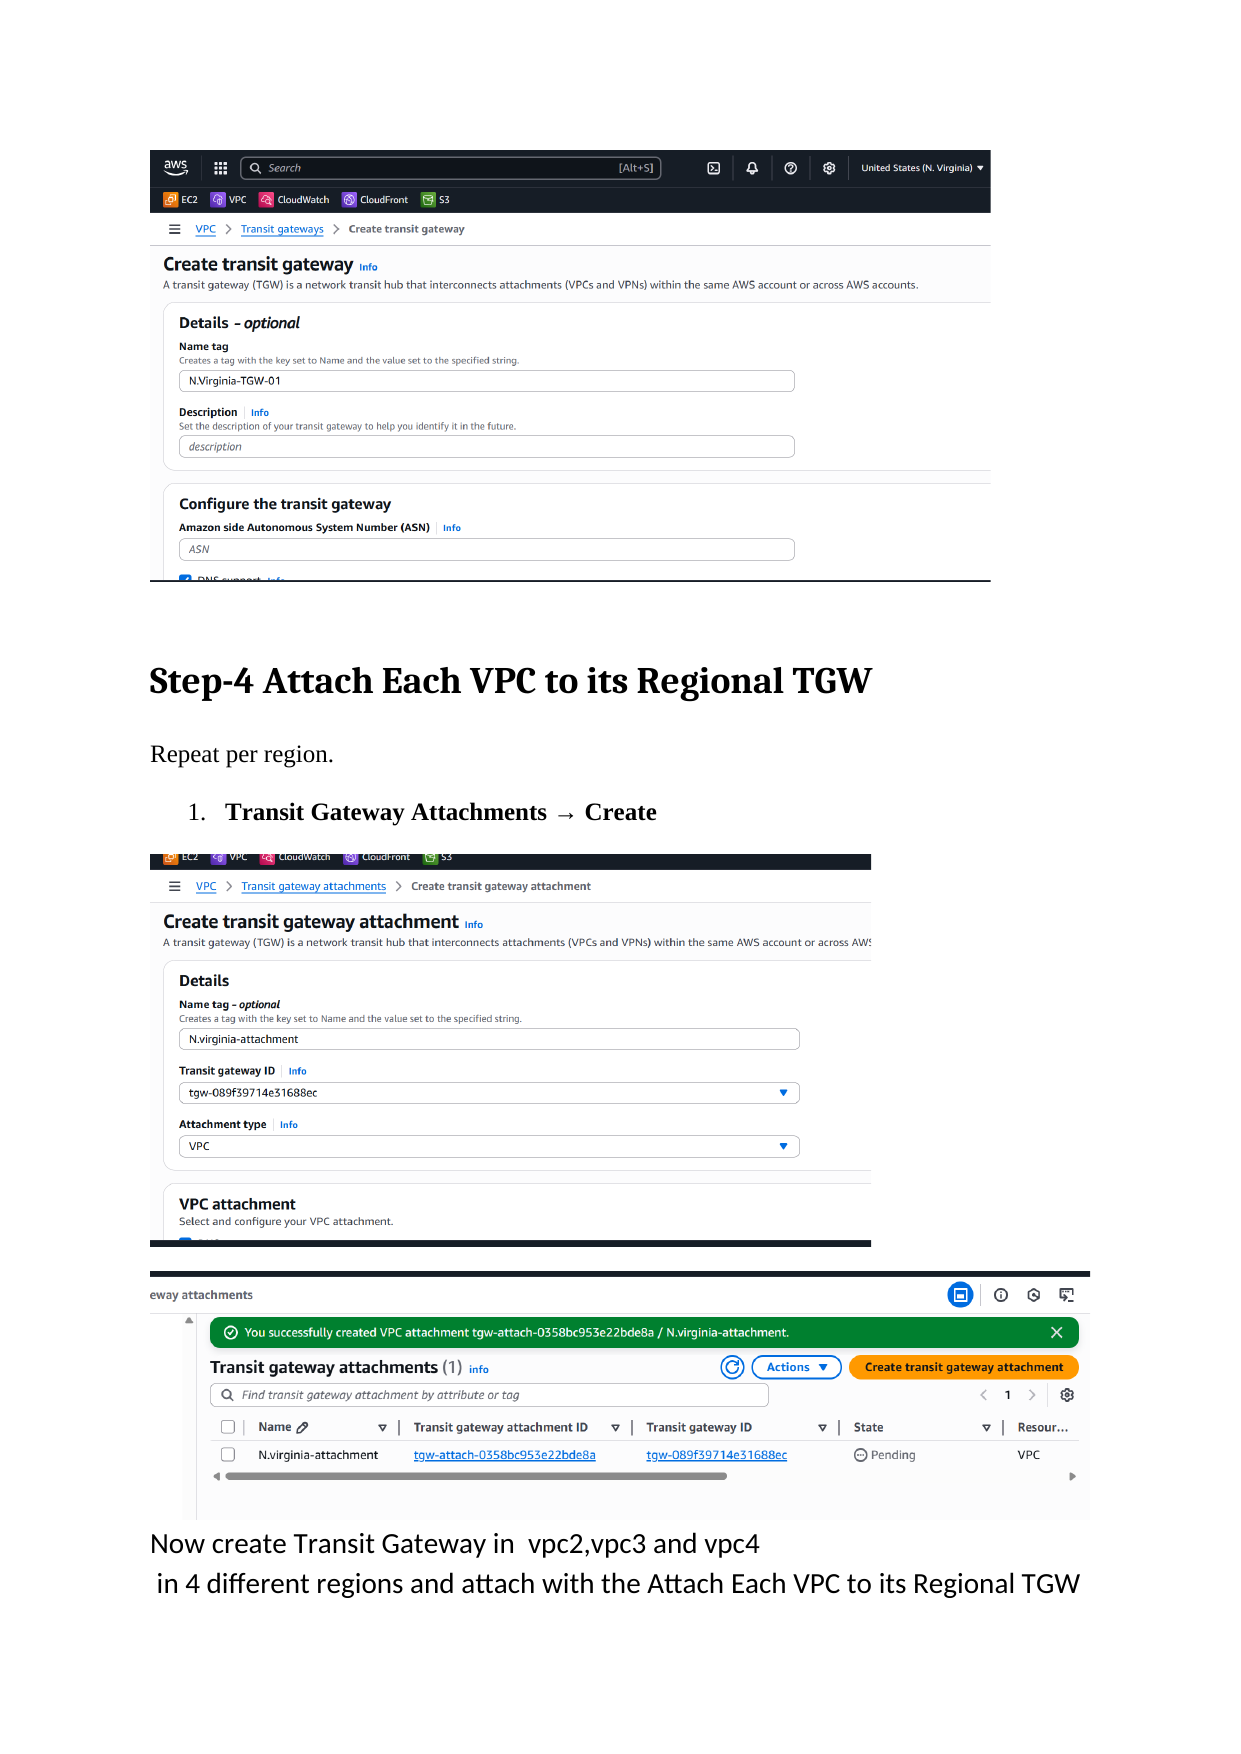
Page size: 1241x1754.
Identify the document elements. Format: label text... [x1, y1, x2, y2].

list Transit Gateway Attachments → Create [187, 797, 1090, 825]
picture [150, 150, 991, 582]
picture [150, 854, 872, 1247]
text Now create Transit Gateway in vpc2,vpc3 and vpc4 in 4 different regions and attach with the Attach Each VPC to its Regional TGW [150, 1520, 1090, 1601]
picture [150, 1271, 1091, 1520]
text Repeat per region. [150, 739, 1090, 767]
subtitle Step-4 Attach Each VPC to its Regional TGW [150, 660, 1090, 703]
